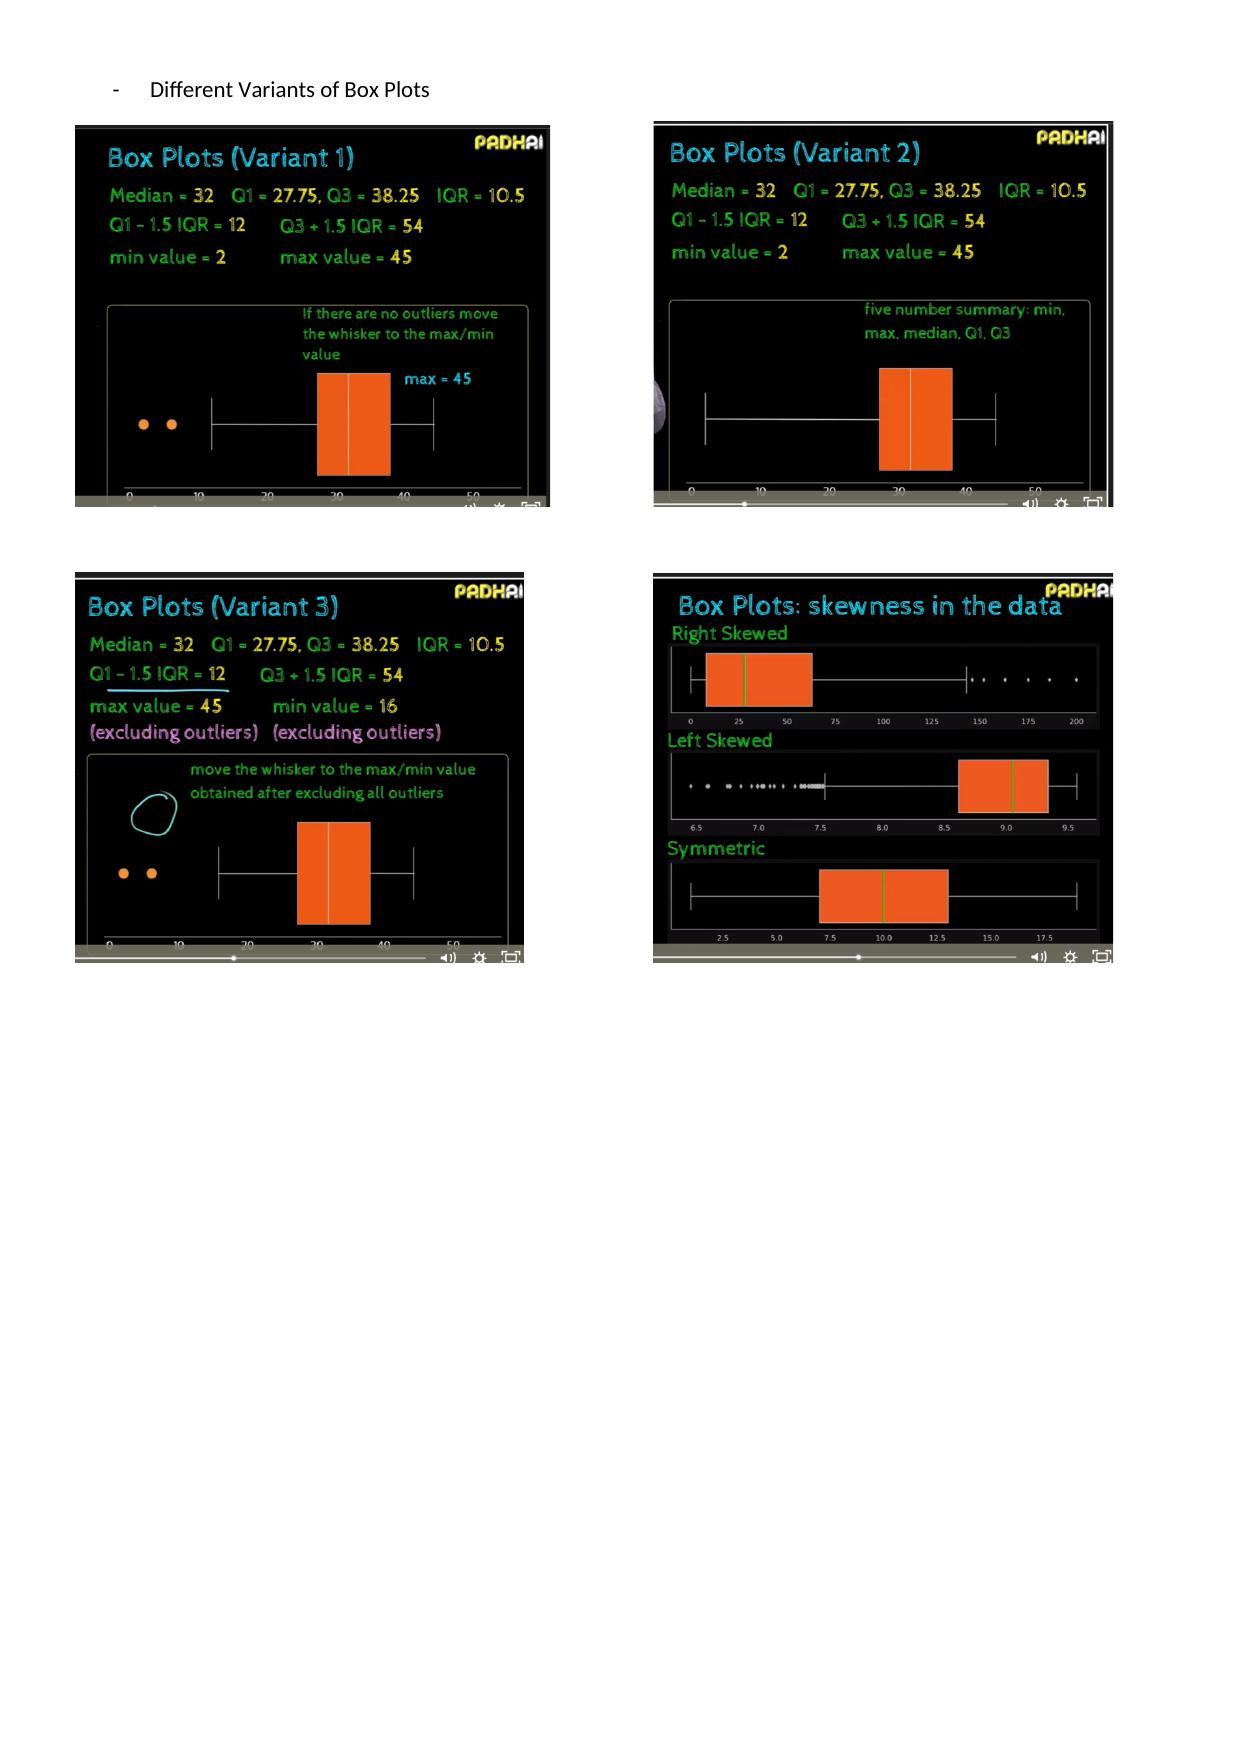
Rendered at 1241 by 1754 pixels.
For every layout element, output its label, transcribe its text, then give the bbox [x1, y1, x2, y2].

picture [75, 572, 524, 963]
picture [75, 125, 550, 507]
picture [653, 573, 1114, 963]
picture [653, 121, 1114, 507]
list Different Variants of Box Plots [112, 75, 1165, 103]
